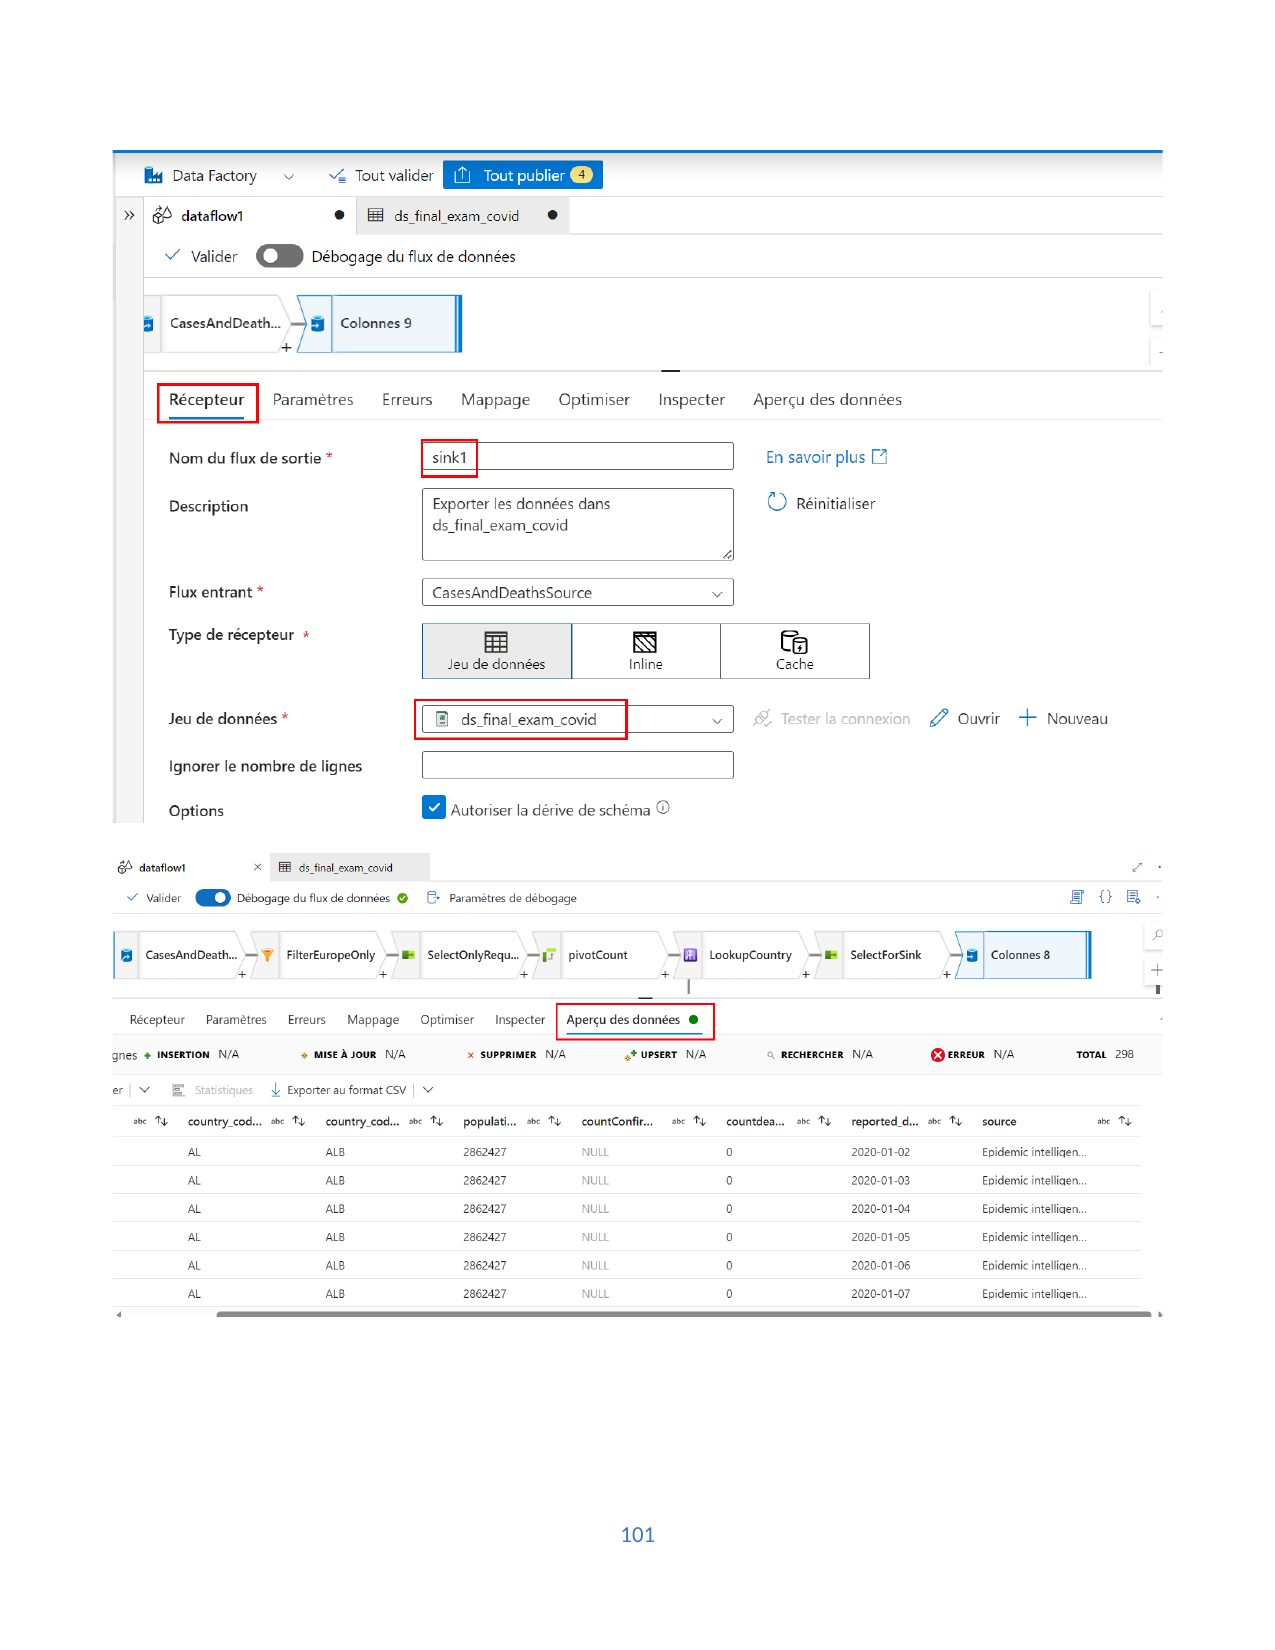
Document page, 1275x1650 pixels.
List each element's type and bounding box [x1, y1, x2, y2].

picture [112, 853, 1163, 1317]
picture [112, 150, 1163, 823]
